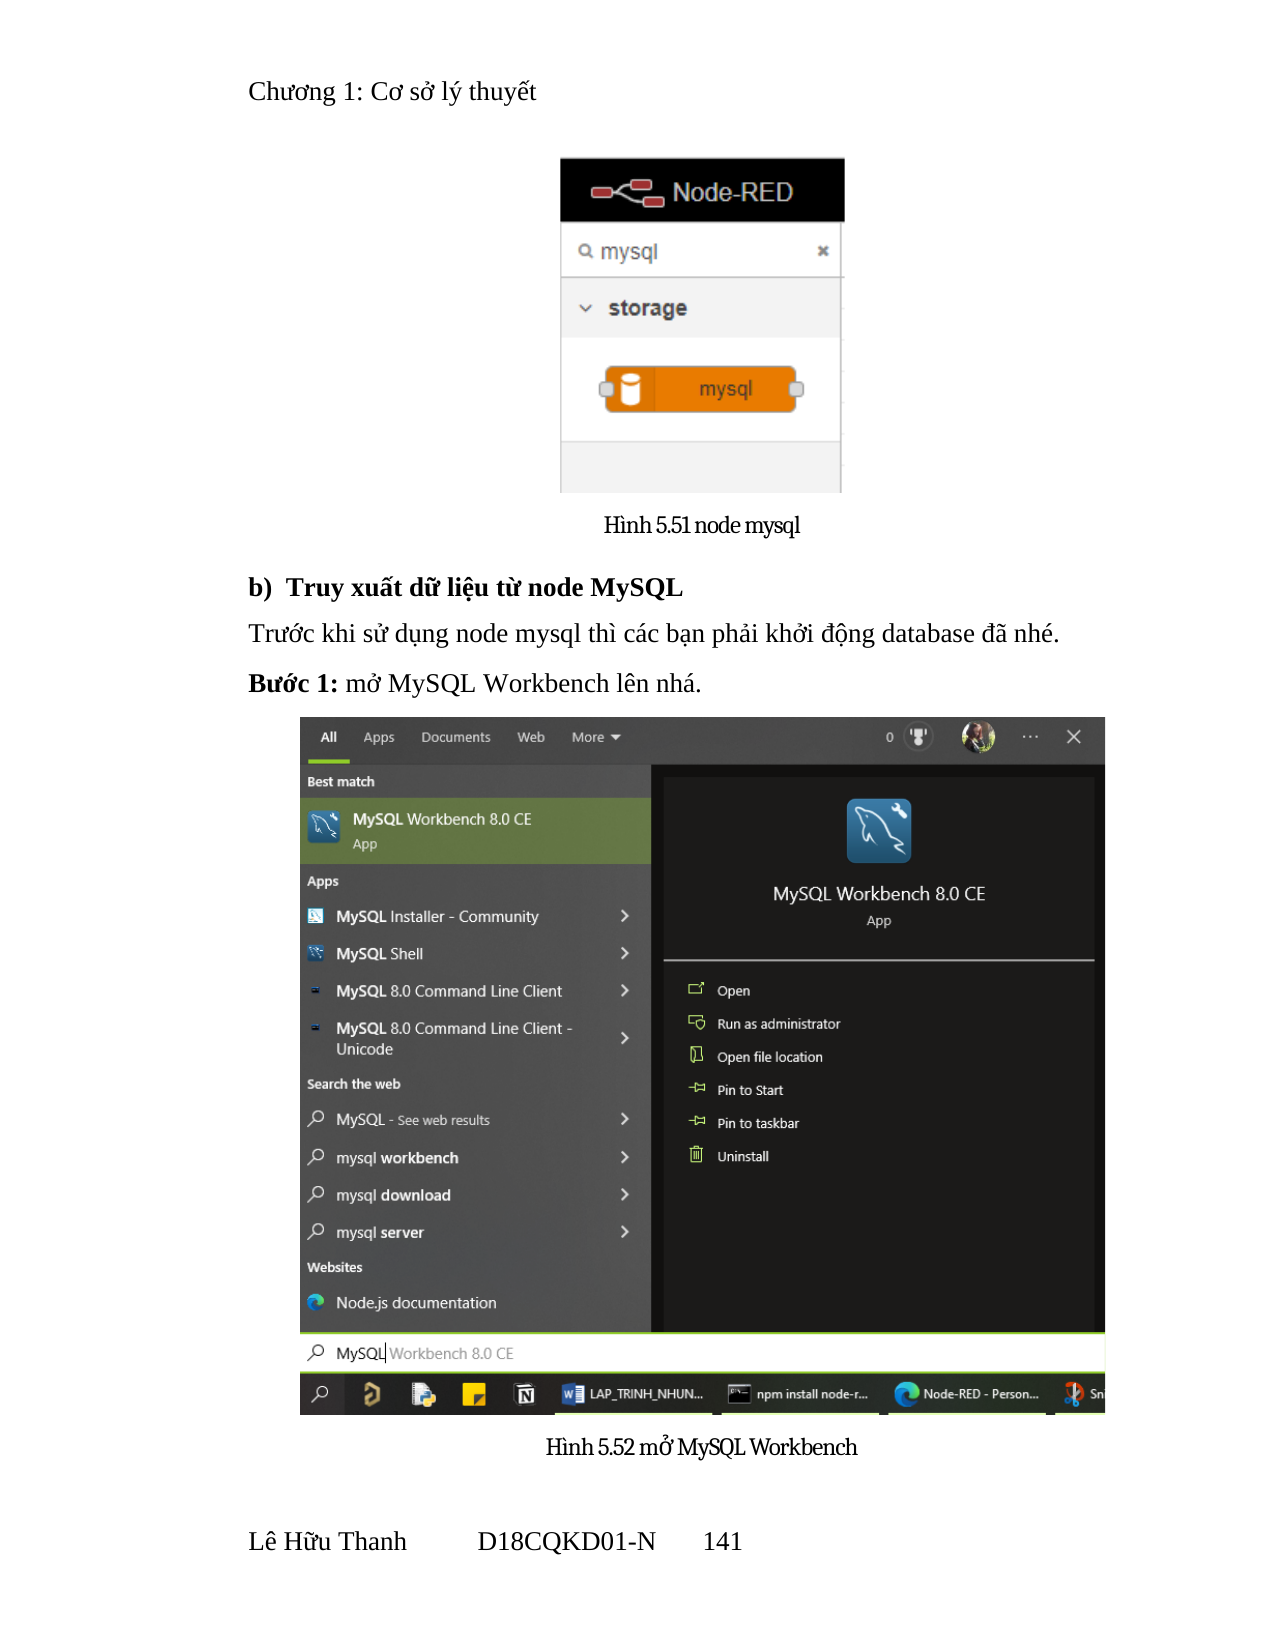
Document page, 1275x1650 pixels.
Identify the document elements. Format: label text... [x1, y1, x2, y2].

picture [300, 717, 1105, 1415]
text Trước khi sử dụng node mysql thì các bạn phải khởi động database đã nhé. [177, 617, 1157, 648]
subtitle Truy xuất dữ liệu từ node MySQL [248, 571, 1157, 602]
title Hình 5.52 mở MySQL Workbench [248, 1433, 1157, 1462]
picture [560, 156, 845, 493]
text Bước 1: mở MySQL Workbench lên nhá. [177, 667, 1157, 698]
title Hình 5.51 node mysql [248, 511, 1157, 540]
